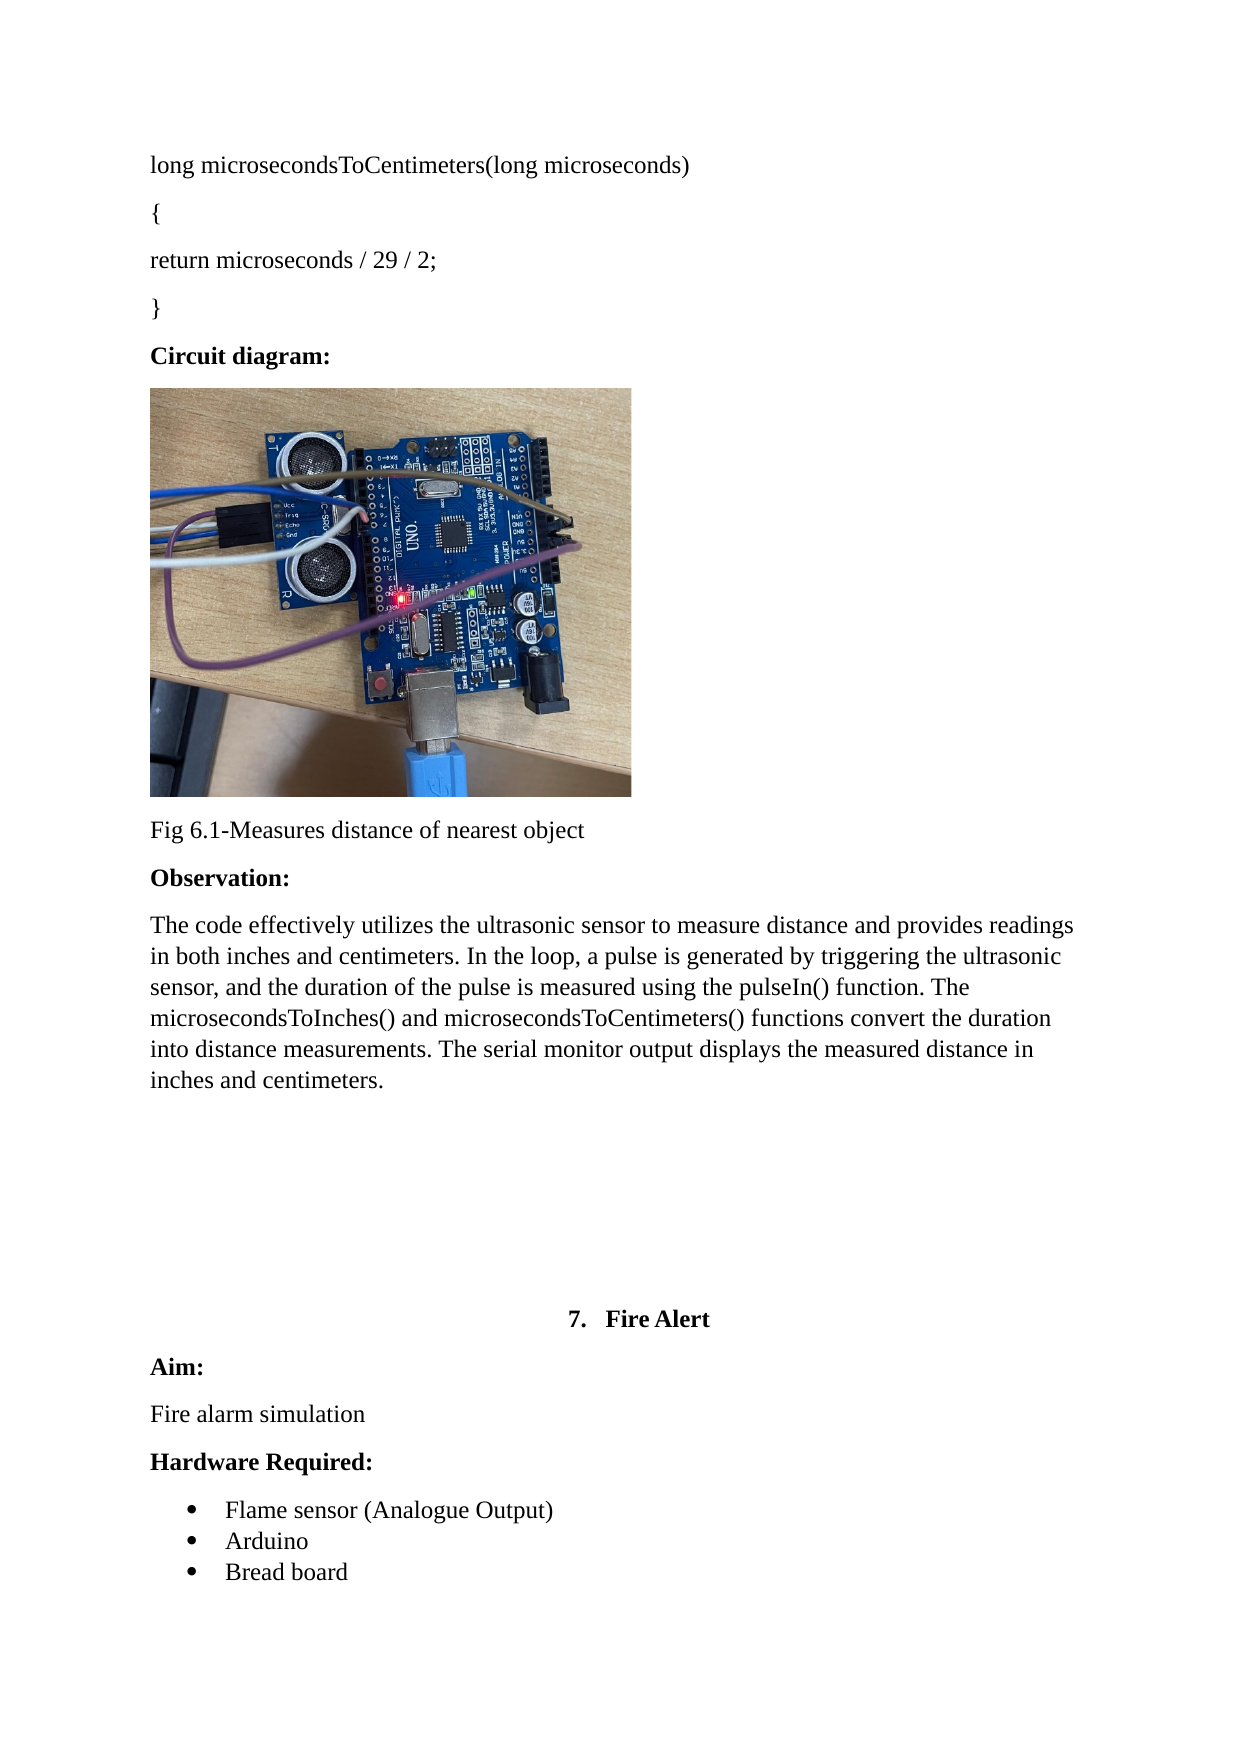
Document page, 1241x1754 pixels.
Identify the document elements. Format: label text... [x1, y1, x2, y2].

text { [150, 198, 1090, 226]
list Fire Alert [187, 1304, 1090, 1333]
text Observation: [150, 863, 1090, 891]
text The code effectively utilizes the ultrasonic sensor to measure distance and provides readings in both inches and centimeters. In the loop, a pulse is generated by triggering the ultrasonic sensor, and the duration of the pulse is measured using the pulseIn() function. The microsecondsToInches() and microsecondsToCentimeters() functions convert the duration into distance measurements. The serial monitor output displays the measured distance in inches and centimeters. [150, 910, 1090, 1094]
list Flame sensor (Analogue Output) [187, 1495, 1090, 1524]
picture [150, 388, 632, 797]
text return microseconds / 29 / 2; [150, 245, 1090, 274]
text long microsecondsToCentimeters(long microseconds) [150, 150, 1090, 179]
text Circuit diagram: [150, 341, 1090, 369]
text Aim: [150, 1352, 1090, 1381]
text Fig 6.1-Measures distance of nearest object [150, 815, 1090, 844]
text Hardware Required: [150, 1447, 1090, 1476]
text } [150, 293, 1090, 322]
list Bread board [187, 1557, 1090, 1586]
list Arduino [187, 1526, 1090, 1555]
text Fire alarm simulation [150, 1399, 1090, 1428]
